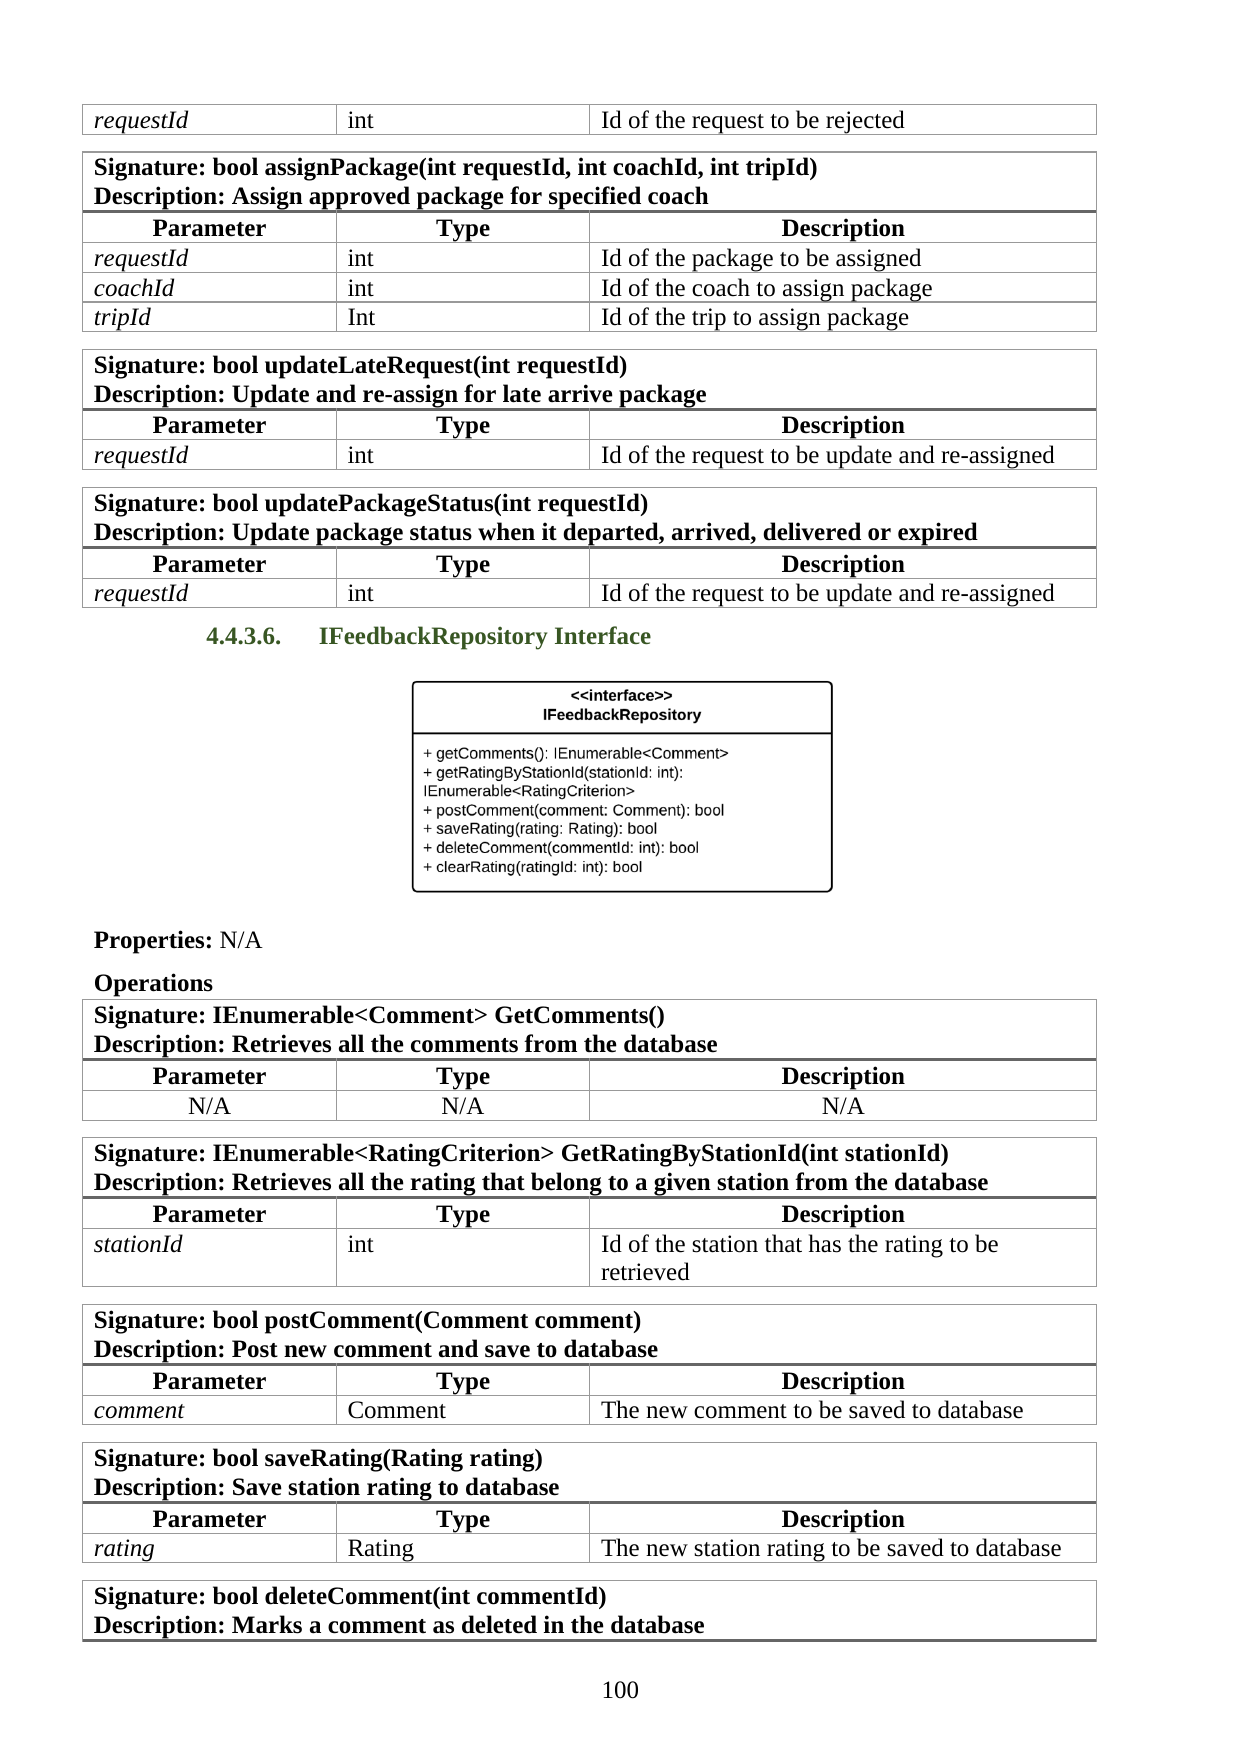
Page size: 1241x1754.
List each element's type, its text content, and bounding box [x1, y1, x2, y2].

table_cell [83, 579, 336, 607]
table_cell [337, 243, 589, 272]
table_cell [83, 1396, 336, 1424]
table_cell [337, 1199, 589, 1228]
text Operations [94, 968, 1146, 997]
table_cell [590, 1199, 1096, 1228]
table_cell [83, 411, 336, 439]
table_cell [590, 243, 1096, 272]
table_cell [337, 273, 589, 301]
text Properties: N/A [94, 925, 1146, 953]
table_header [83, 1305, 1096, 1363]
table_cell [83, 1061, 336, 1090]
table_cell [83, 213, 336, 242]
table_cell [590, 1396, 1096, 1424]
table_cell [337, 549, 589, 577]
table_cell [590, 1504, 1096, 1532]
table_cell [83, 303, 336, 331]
picture [395, 664, 845, 906]
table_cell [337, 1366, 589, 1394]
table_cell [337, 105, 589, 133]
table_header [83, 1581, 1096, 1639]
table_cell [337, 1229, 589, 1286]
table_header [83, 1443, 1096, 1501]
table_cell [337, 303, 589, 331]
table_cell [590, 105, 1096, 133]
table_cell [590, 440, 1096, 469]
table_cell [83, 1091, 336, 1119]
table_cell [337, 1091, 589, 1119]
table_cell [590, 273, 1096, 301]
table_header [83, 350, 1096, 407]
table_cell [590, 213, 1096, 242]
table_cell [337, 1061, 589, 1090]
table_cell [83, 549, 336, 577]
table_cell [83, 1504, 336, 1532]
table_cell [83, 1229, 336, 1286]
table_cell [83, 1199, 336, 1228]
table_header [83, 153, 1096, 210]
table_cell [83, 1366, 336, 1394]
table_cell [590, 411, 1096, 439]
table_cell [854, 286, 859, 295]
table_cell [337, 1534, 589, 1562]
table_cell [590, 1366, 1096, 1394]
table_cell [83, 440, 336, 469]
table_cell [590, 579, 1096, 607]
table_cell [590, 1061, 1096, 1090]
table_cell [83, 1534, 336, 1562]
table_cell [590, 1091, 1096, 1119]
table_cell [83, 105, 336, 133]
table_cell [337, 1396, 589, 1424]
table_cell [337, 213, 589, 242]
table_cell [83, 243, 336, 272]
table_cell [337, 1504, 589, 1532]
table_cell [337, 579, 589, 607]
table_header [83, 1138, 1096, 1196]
subtitle IFeedbackRepository Interface [206, 621, 1146, 649]
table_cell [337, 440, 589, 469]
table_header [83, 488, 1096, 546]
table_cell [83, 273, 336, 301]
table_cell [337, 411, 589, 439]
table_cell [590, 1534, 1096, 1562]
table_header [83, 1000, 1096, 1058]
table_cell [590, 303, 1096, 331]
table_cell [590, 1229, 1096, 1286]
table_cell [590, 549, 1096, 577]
